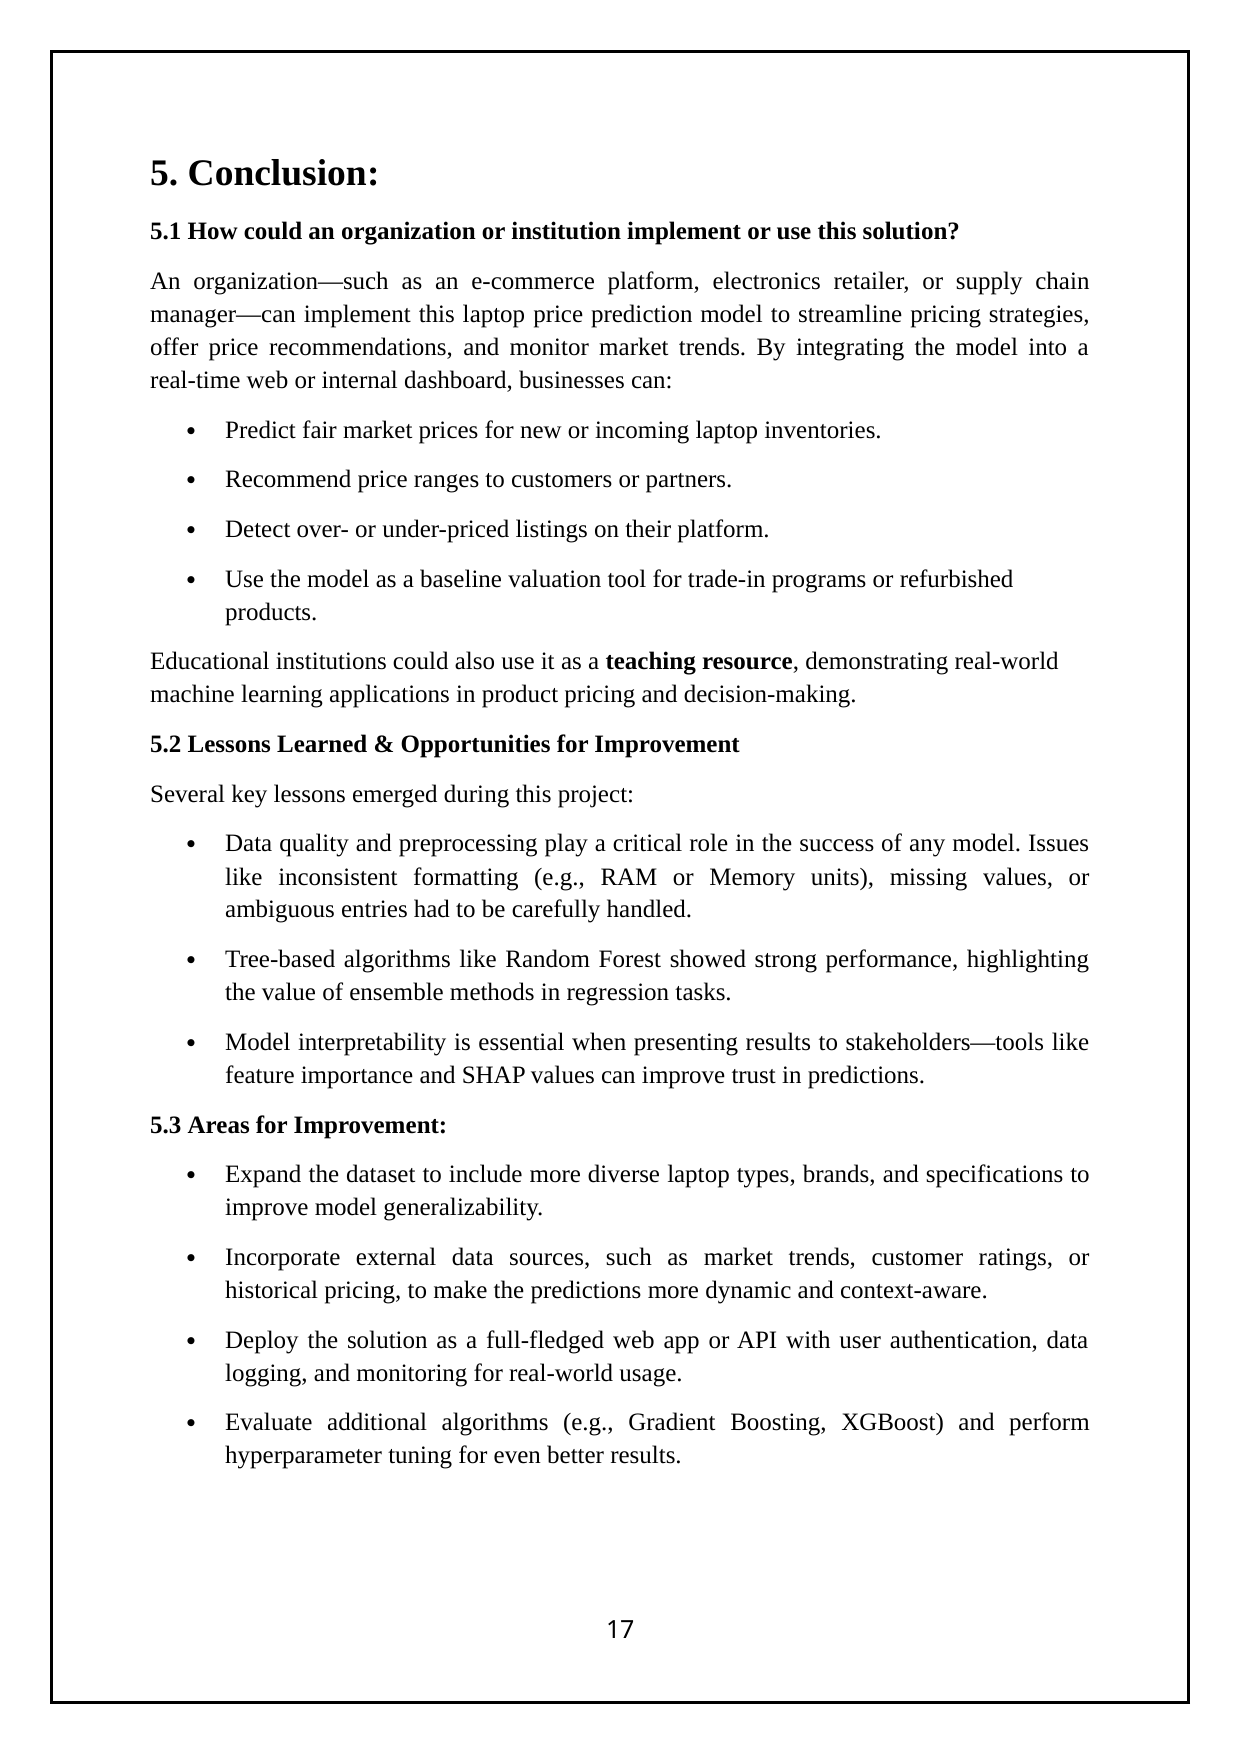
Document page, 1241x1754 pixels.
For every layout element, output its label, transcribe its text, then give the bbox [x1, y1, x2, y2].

list Data quality and preprocessing play a critical role in the success of any model. Issues like inconsistent formatting (e.g., RAM or Memory units), missing values, or ambiguous entries had to be carefully handled. [187, 828, 1090, 923]
text 5. Conclusion: [150, 150, 1090, 193]
list Tree-based algorithms like Random Forest showed strong performance, highlighting the value of ensemble methods in regression tasks. [187, 944, 1090, 1006]
list Deploy the solution as a full-fledged web app or API with user authentication, data logging, and monitoring for real-world usage. [187, 1325, 1090, 1387]
list Evaluate additional algorithms (e.g., Gradient Boosting, XGBoost) and perform hyperparameter tuning for even better results. [187, 1407, 1090, 1469]
text An organization—such as an e-commerce platform, electronics retailer, or supply chain manager—can implement this laptop price prediction model to streamline pricing strategies, offer price recommendations, and monitor market trends. By integrating the model into a real-time web or internal dashboard, businesses can: [150, 266, 1090, 394]
text 5.3 Areas for Improvement: [150, 1110, 1090, 1138]
list Detect over- or under-priced listings on their platform. [187, 514, 1090, 543]
list Recommend price ranges to customers or partners. [187, 464, 1090, 493]
list Predict fair market prices for new or incoming laptop inventories. [187, 415, 1090, 443]
text 5.1 How could an organization or institution implement or use this solution? [150, 216, 1090, 245]
list Expand the dataset to include more diverse laptop types, brands, and specifications to improve model generalizability. [187, 1159, 1090, 1221]
text Educational institutions could also use it as a teaching resource, demonstrating real-world machine learning applications in product pricing and decision-making. [150, 646, 1090, 708]
list Incorporate external data sources, such as market trends, customer ratings, or historical pricing, to make the predictions more dynamic and context-aware. [187, 1242, 1090, 1304]
list Model interpretability is essential when presenting results to stakeholders—tools like feature importance and SHAP values can improve trust in predictions. [187, 1027, 1090, 1089]
list Use the model as a baseline valuation tool for trade-in programs or refurbished products. [187, 564, 1090, 626]
text 5.2 Lessons Learned & Opportunities for Improvement [150, 729, 1090, 758]
text Several key lessons emerged during this project: [150, 779, 1090, 808]
